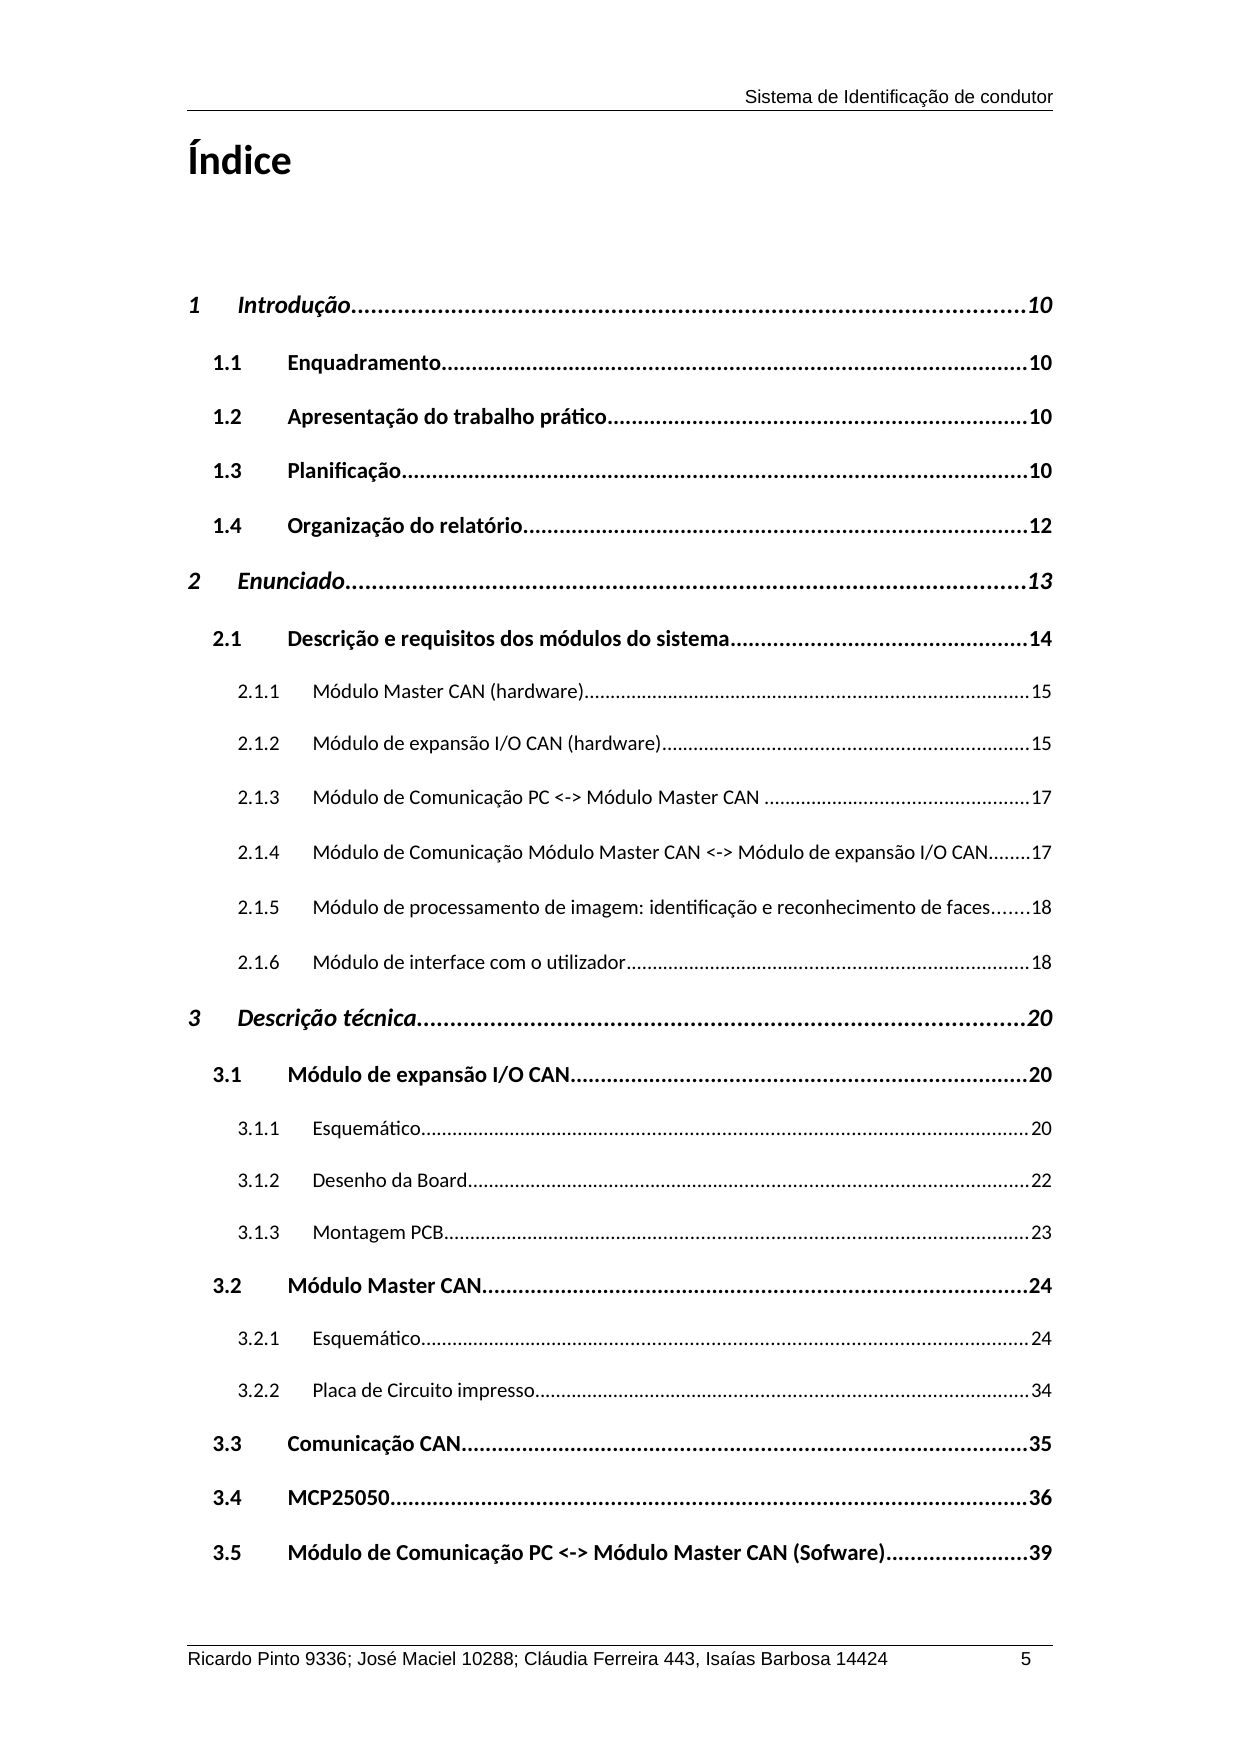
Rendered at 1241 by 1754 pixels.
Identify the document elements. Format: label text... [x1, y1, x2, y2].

text Índice [187, 134, 1053, 185]
